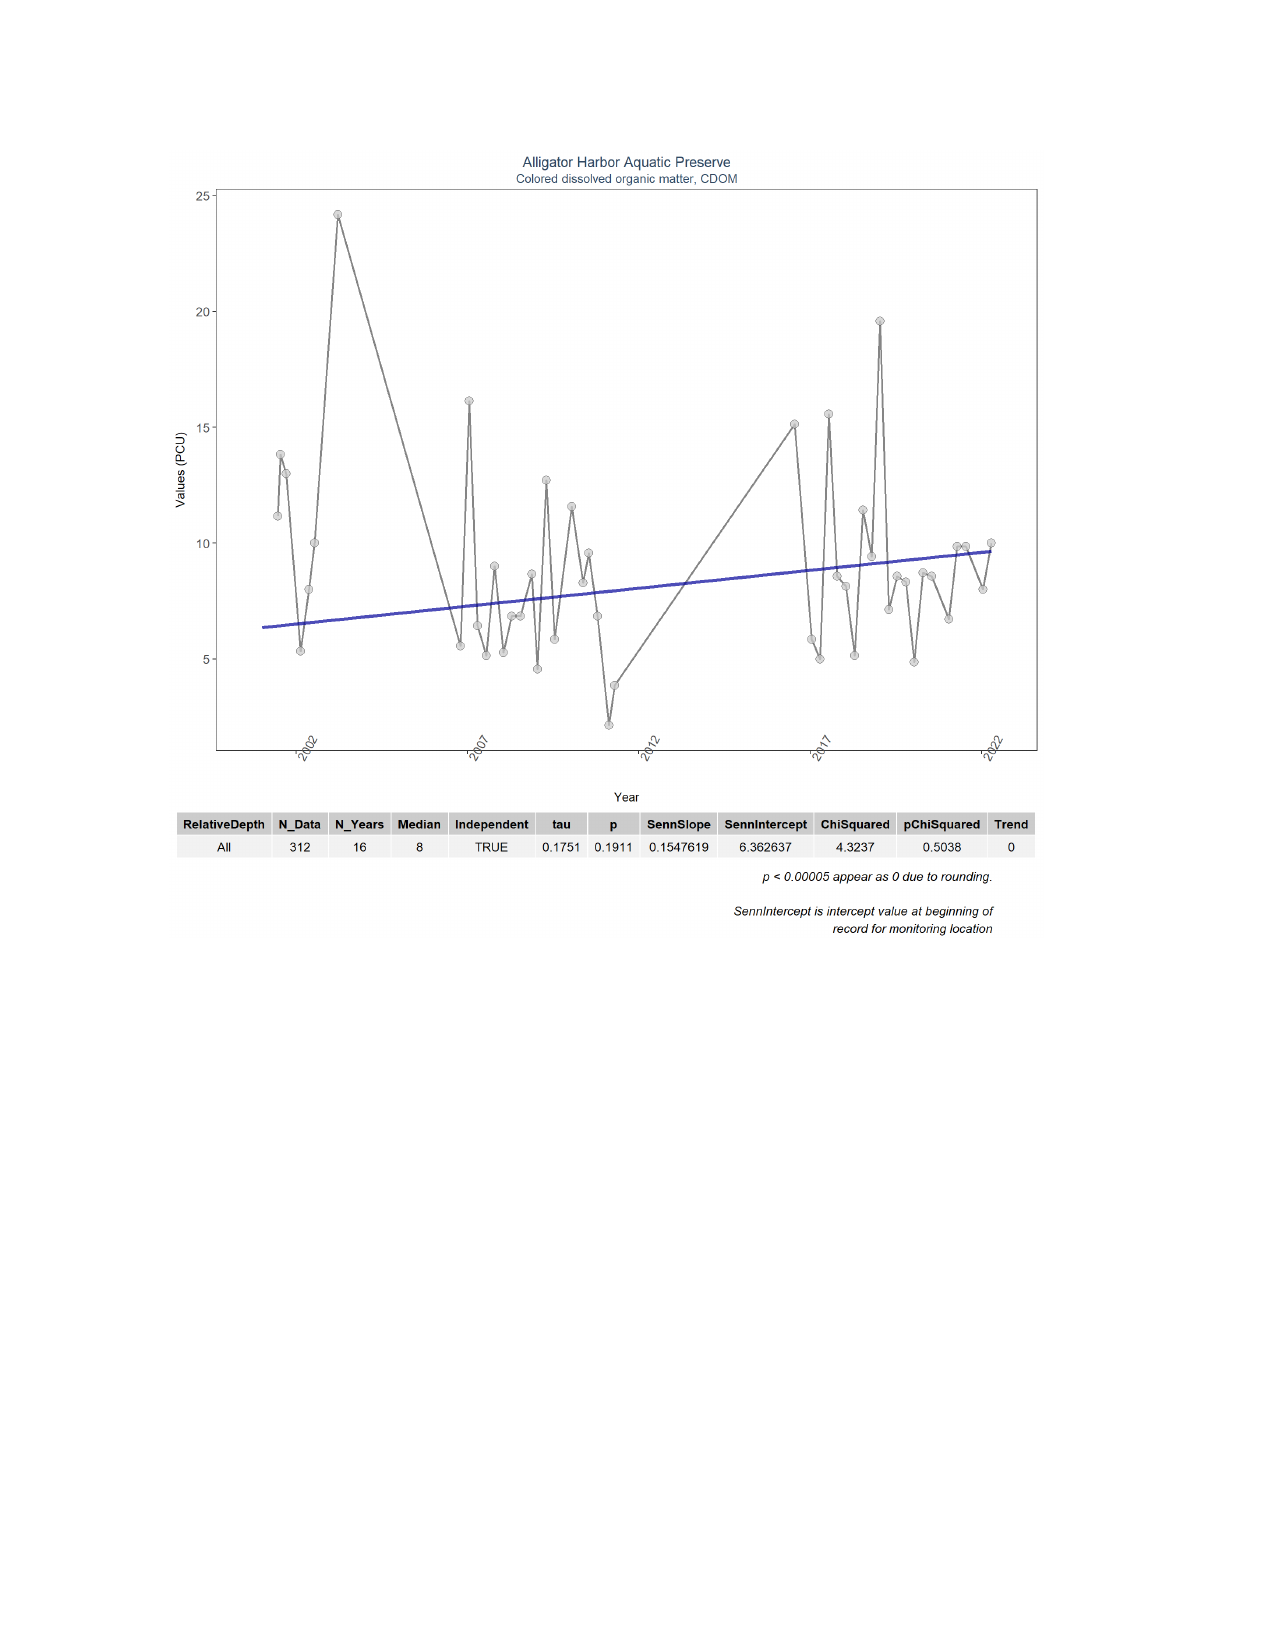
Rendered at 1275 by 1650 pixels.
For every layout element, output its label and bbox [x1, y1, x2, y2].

picture [168, 150, 1044, 938]
